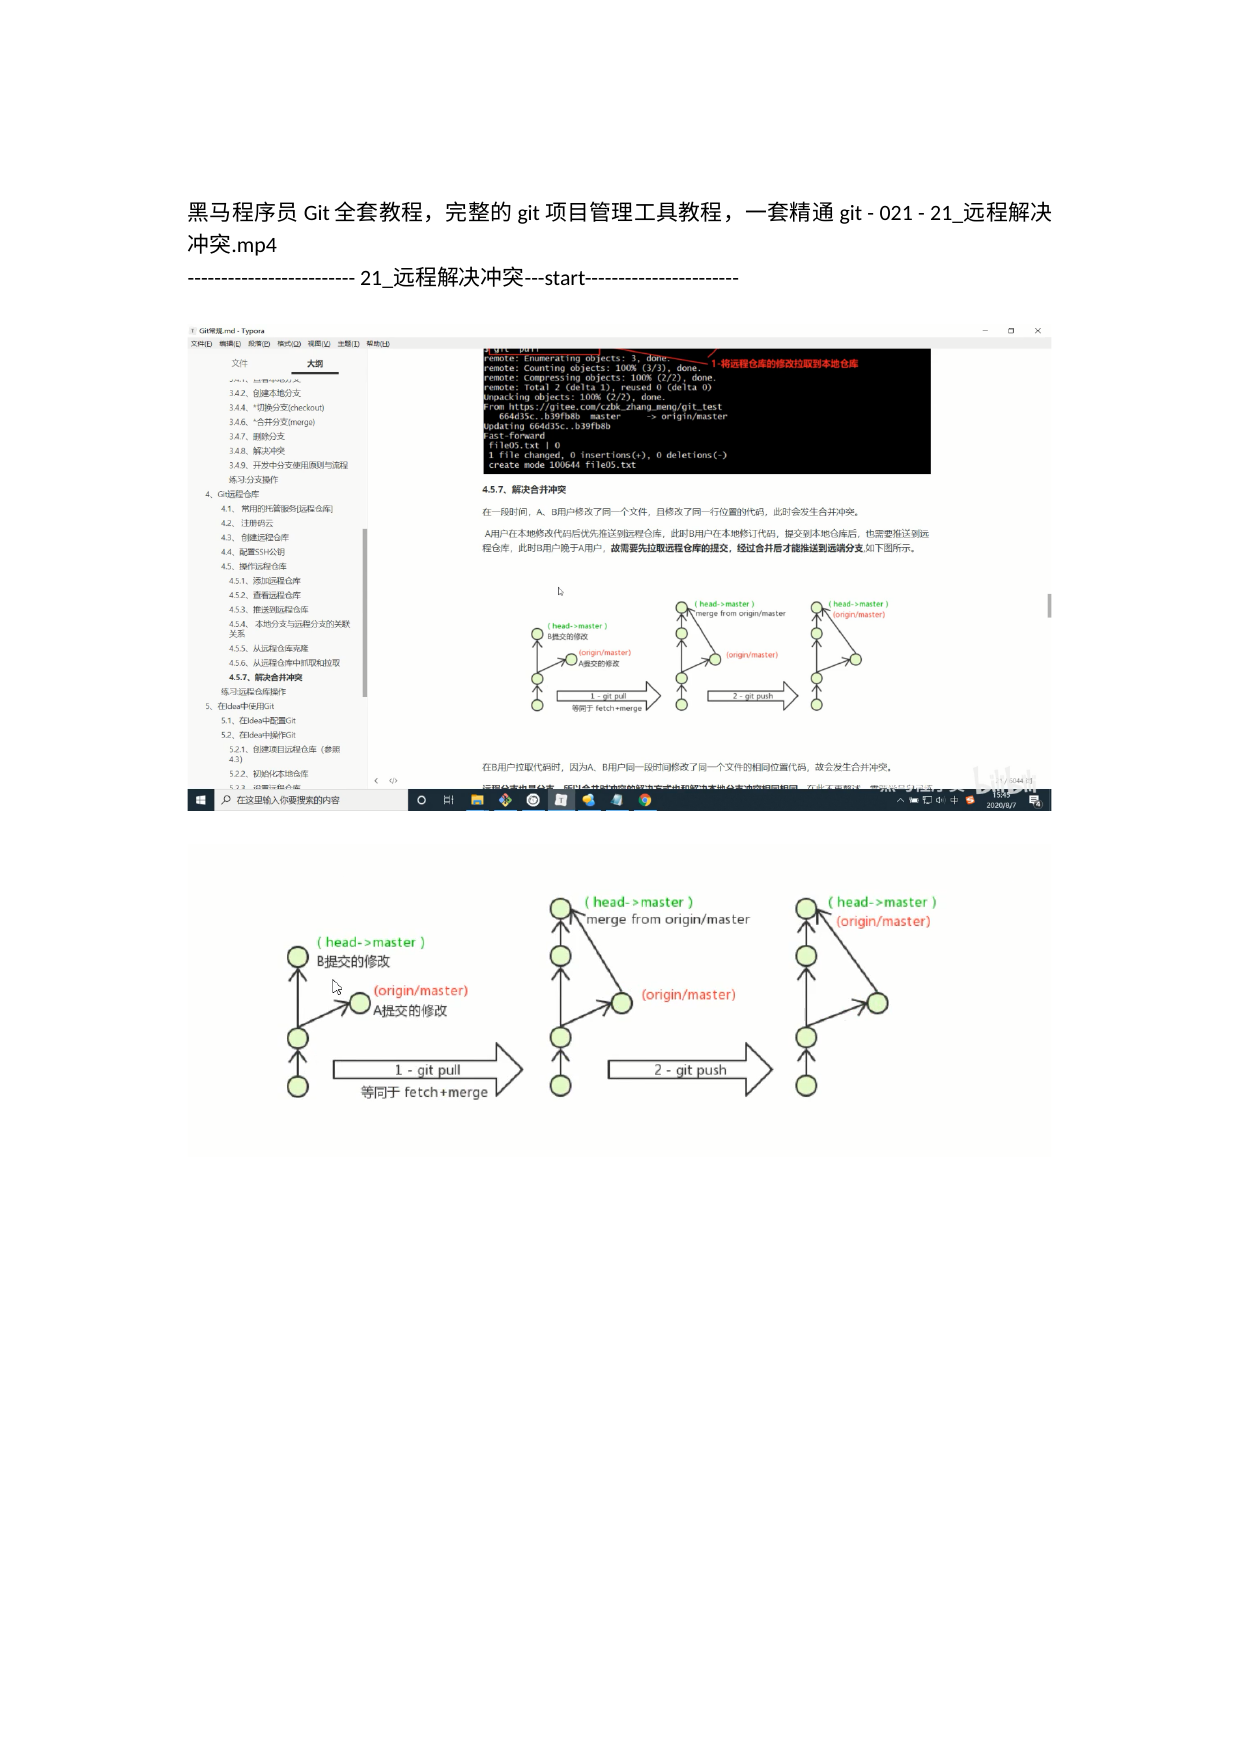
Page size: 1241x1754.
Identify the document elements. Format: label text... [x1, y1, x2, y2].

picture [187, 324, 1052, 811]
text 黑马程序员Git全套教程，完整的git项目管理工具教程，一套精通git - 021 - 21_远程解决冲突.mp4 [187, 194, 1053, 259]
picture [187, 844, 1052, 1157]
text ------------------------- 21_远程解决冲突---start----------------------- [187, 259, 1053, 292]
